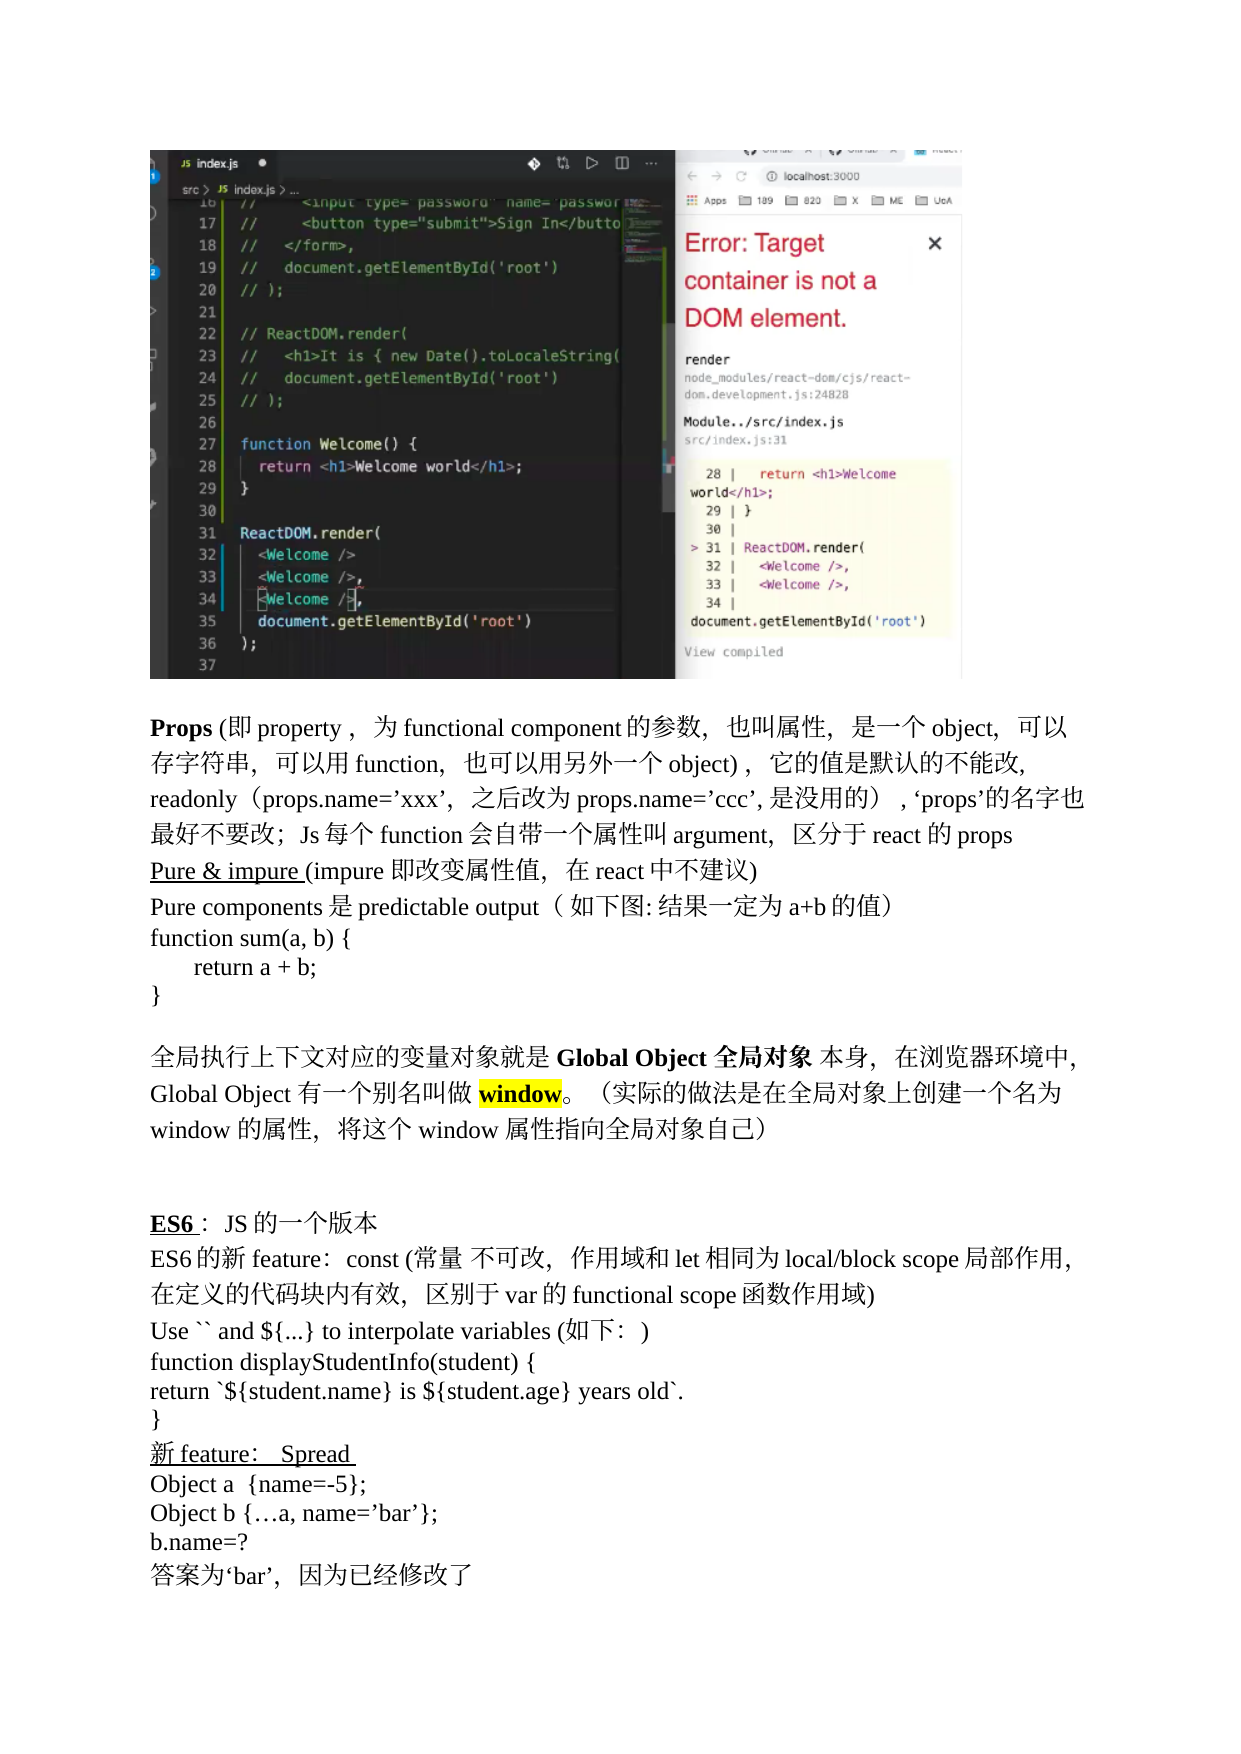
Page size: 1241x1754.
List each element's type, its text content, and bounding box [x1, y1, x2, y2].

text function sum(a, b) { [150, 923, 1090, 952]
text Pure components是predictable output（ 如下图: 结果一定为a+b的值） [150, 887, 1090, 923]
text return a + b; [150, 952, 1090, 980]
text ES6 ：JS的一个版本 [150, 1203, 1090, 1239]
text } [150, 980, 1090, 1009]
text b.name=? [150, 1527, 1090, 1555]
text Object a {name=-5}; [150, 1469, 1090, 1498]
picture [150, 150, 963, 679]
text } [150, 1404, 1090, 1433]
text Object b {…a, name=’bar’}; [150, 1498, 1090, 1527]
text 全局执行上下文对应的变量对象就是 Global Object 全局对象 本身，在浏览器环境中，Global Object 有一个别名叫做 window。（实际的做法是在全局对象上创建一个名为 window 的属性，将这个 window 属性指向全局对象自己） [150, 1038, 1090, 1146]
text Use `` and ${...} to interpolate variables (如下：) [150, 1311, 1090, 1347]
text return `${student.name} is ${student.age} years old`. [150, 1376, 1090, 1404]
text ES6的新feature：const (常量 不可改，作用域和let相同为local/block scope局部作用，在定义的代码块内有效，区别于var的functional scope函数作用域) [150, 1239, 1090, 1311]
text Pure & impure (impure 即改变属性值，在react中不建议) [150, 851, 1090, 887]
text Props (即property ，为functional component的参数，也叫属性，是一个object，可以存字符串，可以用function，也可以用另外一个object) ，它的值是默认的不能改, readonly（props.name=’xxx’，之后改为props.name=’ccc’, 是没用的） , ‘props’的名字也最好不要改；Js每个function会自带一个属性叫argument，区分于react 的props [150, 707, 1090, 851]
text 新feature： Spread [150, 1433, 1090, 1469]
text 答案为‘bar’，因为已经修改了 [150, 1555, 1090, 1591]
text function displayStudentInfo(student) { [150, 1347, 1090, 1376]
